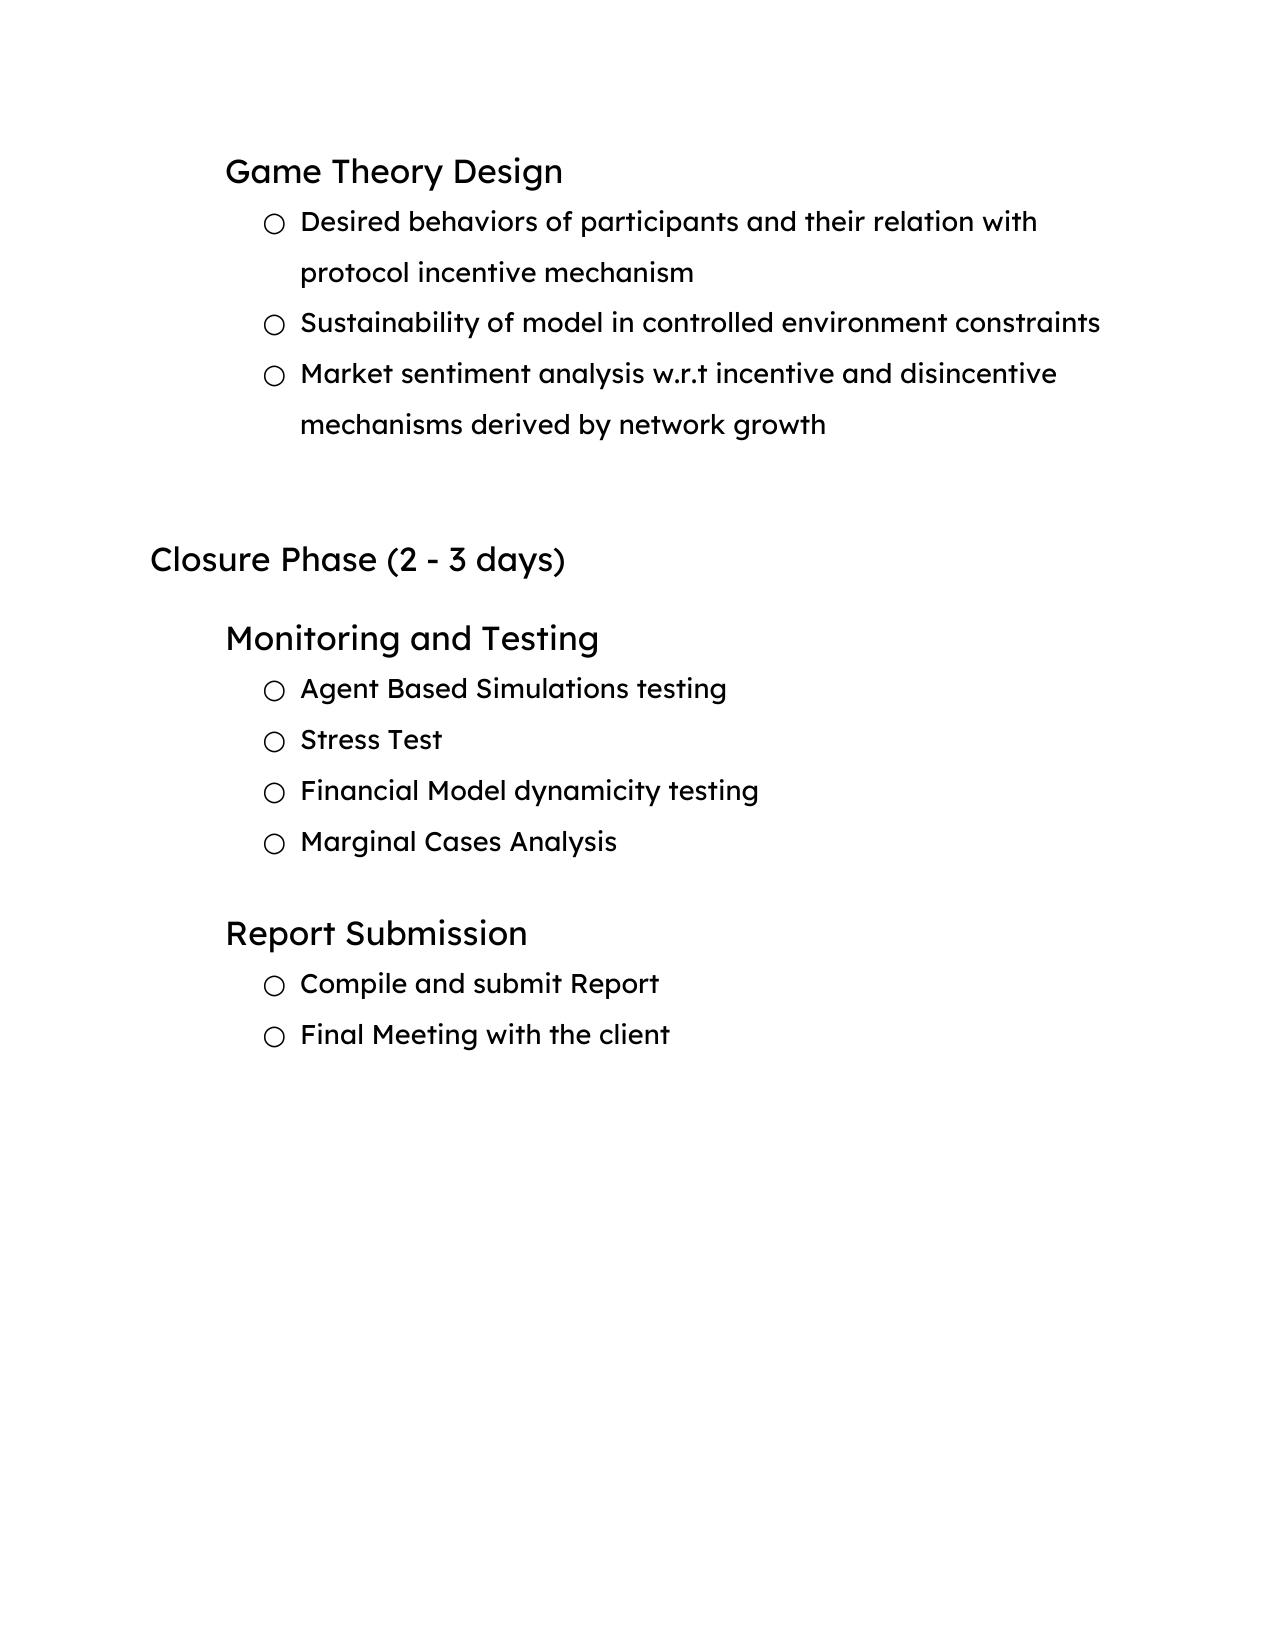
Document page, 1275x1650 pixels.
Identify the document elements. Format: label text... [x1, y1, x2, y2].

subtitle Monitoring and Testing [150, 617, 1125, 659]
list Agent Based Simulations testing [262, 672, 1125, 706]
list Final Meeting with the client [262, 1017, 1125, 1051]
list Marginal Cases Analysis [262, 824, 1125, 858]
list Desired behaviors of participants and their relation with protocol incentive mechanism [262, 204, 1125, 289]
subtitle Closure Phase (2 - 3 days) [150, 538, 1125, 580]
list Compile and submit Report [262, 966, 1125, 1000]
subtitle Game Theory Design [225, 150, 1125, 192]
list Stress Test [262, 722, 1125, 756]
subtitle Report Submission [150, 912, 1125, 954]
list Sustainability of model in controlled environment constraints [262, 306, 1125, 339]
list Financial Model dynamicity testing [262, 773, 1125, 807]
list Market sentiment analysis w.r.t incentive and disincentive mechanisms derived by network growth [262, 356, 1125, 441]
